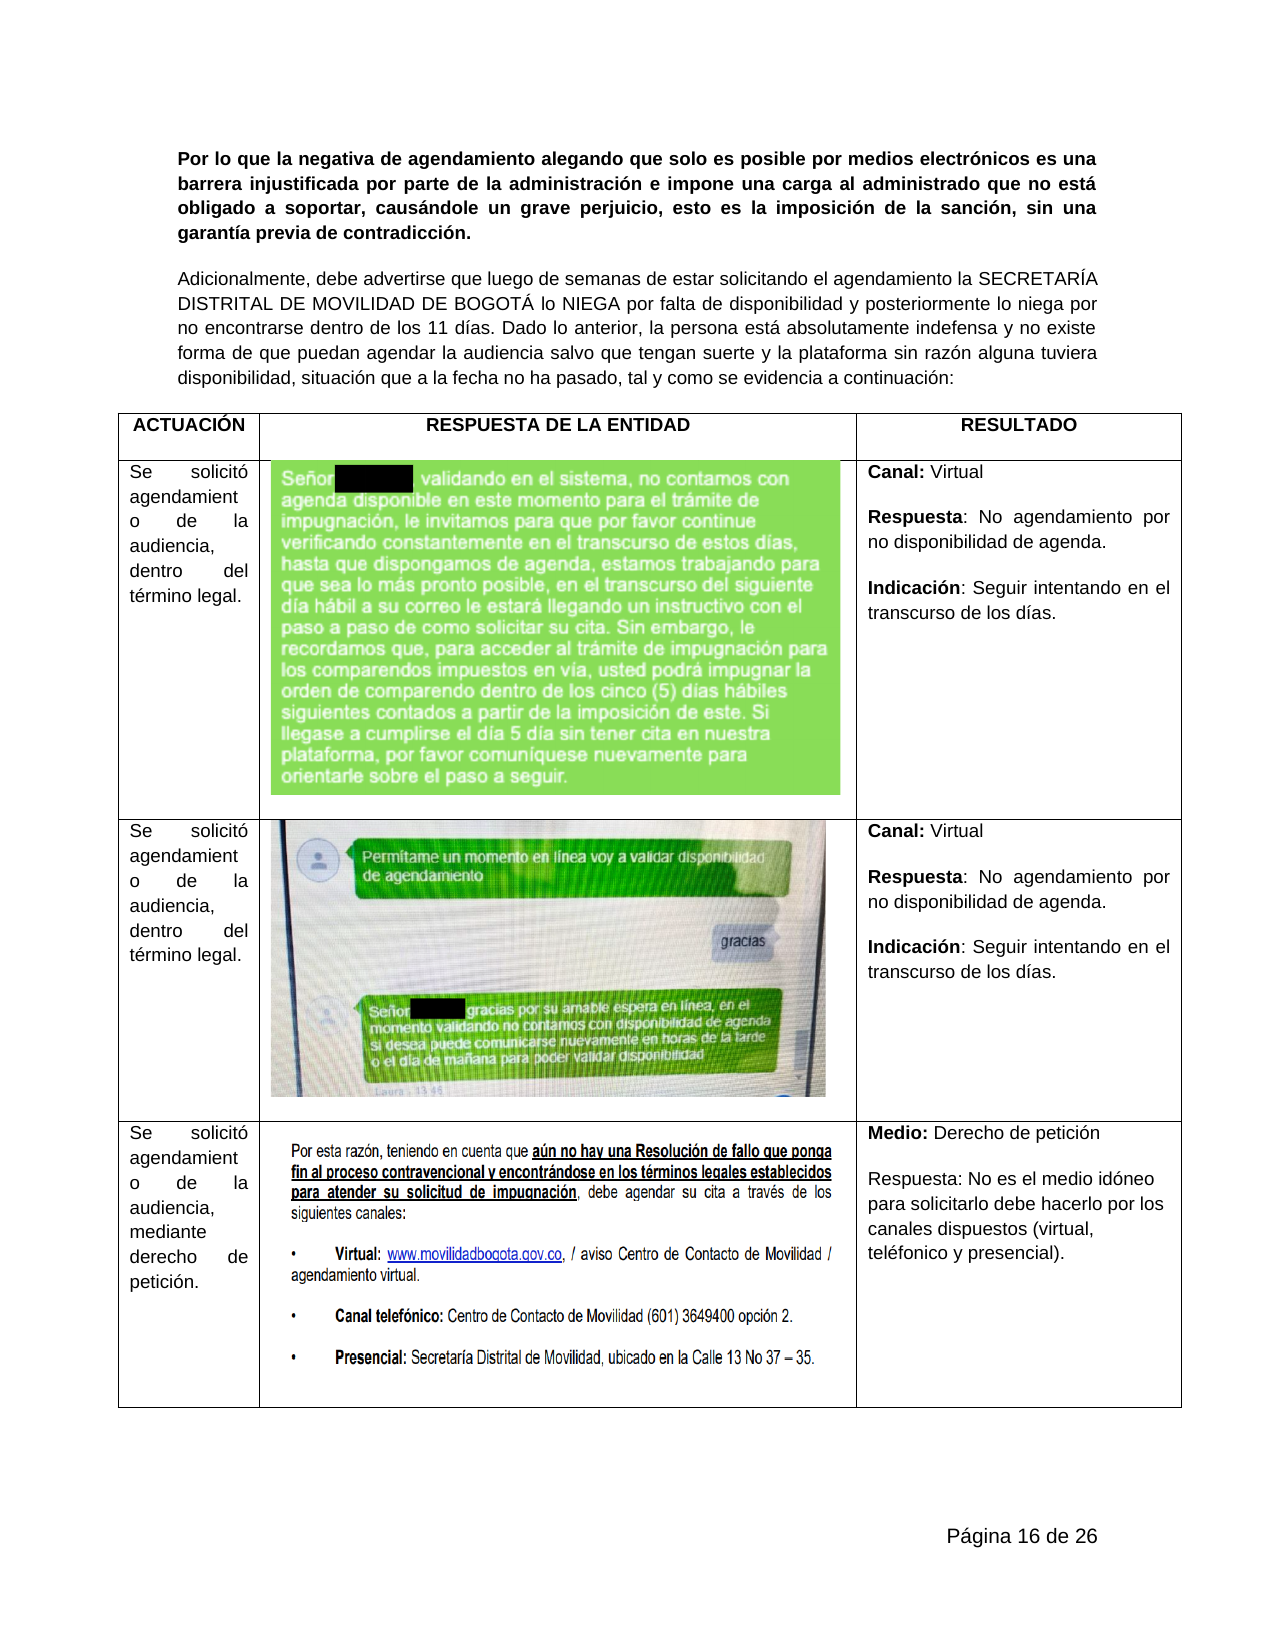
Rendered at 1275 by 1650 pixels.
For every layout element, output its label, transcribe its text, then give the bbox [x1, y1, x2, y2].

table_header RESPUESTA DE LA ENTIDAD [260, 414, 856, 460]
table_cell Canal: Virtual Respuesta: No agendamiento por no disponibilidad de agenda. Indicación: Seguir intentando en el transcurso de los días. [857, 461, 1181, 819]
table_cell Se solicitó agendamiento de la audiencia, dentro del término legal. [119, 820, 259, 1121]
table_header ACTUACIÓN [119, 414, 259, 460]
table_cell [260, 1122, 856, 1407]
table_cell Se solicitó agendamiento de la audiencia, dentro del término legal. [119, 461, 259, 819]
table_cell Canal: Virtual Respuesta: No agendamiento por no disponibilidad de agenda. Indicación: Seguir intentando en el transcurso de los días. [857, 820, 1181, 1121]
table_cell Medio: Derecho de petición Respuesta: No es el medio idóneo para solicitarlo debe hacerlo por los canales dispuestos (virtual, teléfonico y presencial). [857, 1122, 1181, 1407]
table_cell [260, 820, 856, 1121]
table_cell Se solicitó agendamiento de la audiencia, mediante derecho de petición. [119, 1122, 259, 1407]
text Por lo que la negativa de agendamiento alegando que solo es posible por medios electrónicos es una barrera injustificada por parte de la administración e impone una carga al administrado que no está obligado a soportar, causándole un grave perjuicio, esto es la imposición de la sanción, sin una garantía previa de contradicción. [177, 148, 1098, 243]
table_cell [260, 461, 856, 819]
text Adicionalmente, debe advertirse que luego de semanas de estar solicitando el agendamiento la SECRETARÍA DISTRITAL DE MOVILIDAD DE BOGOTÁ lo NIEGA por falta de disponibilidad y posteriormente lo niega por no encontrarse dentro de los 11 días. Dado lo anterior, la persona está absolutamente indefensa y no existe forma de que puedan agendar la audiencia salvo que tengan suerte y la plataforma sin razón alguna tuviera disponibilidad, situación que a la fecha no ha pasado, tal y como se evidencia a continuación: [177, 268, 1098, 388]
picture [270, 820, 826, 1097]
picture [270, 460, 841, 795]
picture [270, 1122, 845, 1383]
table_header RESULTADO [857, 414, 1181, 460]
